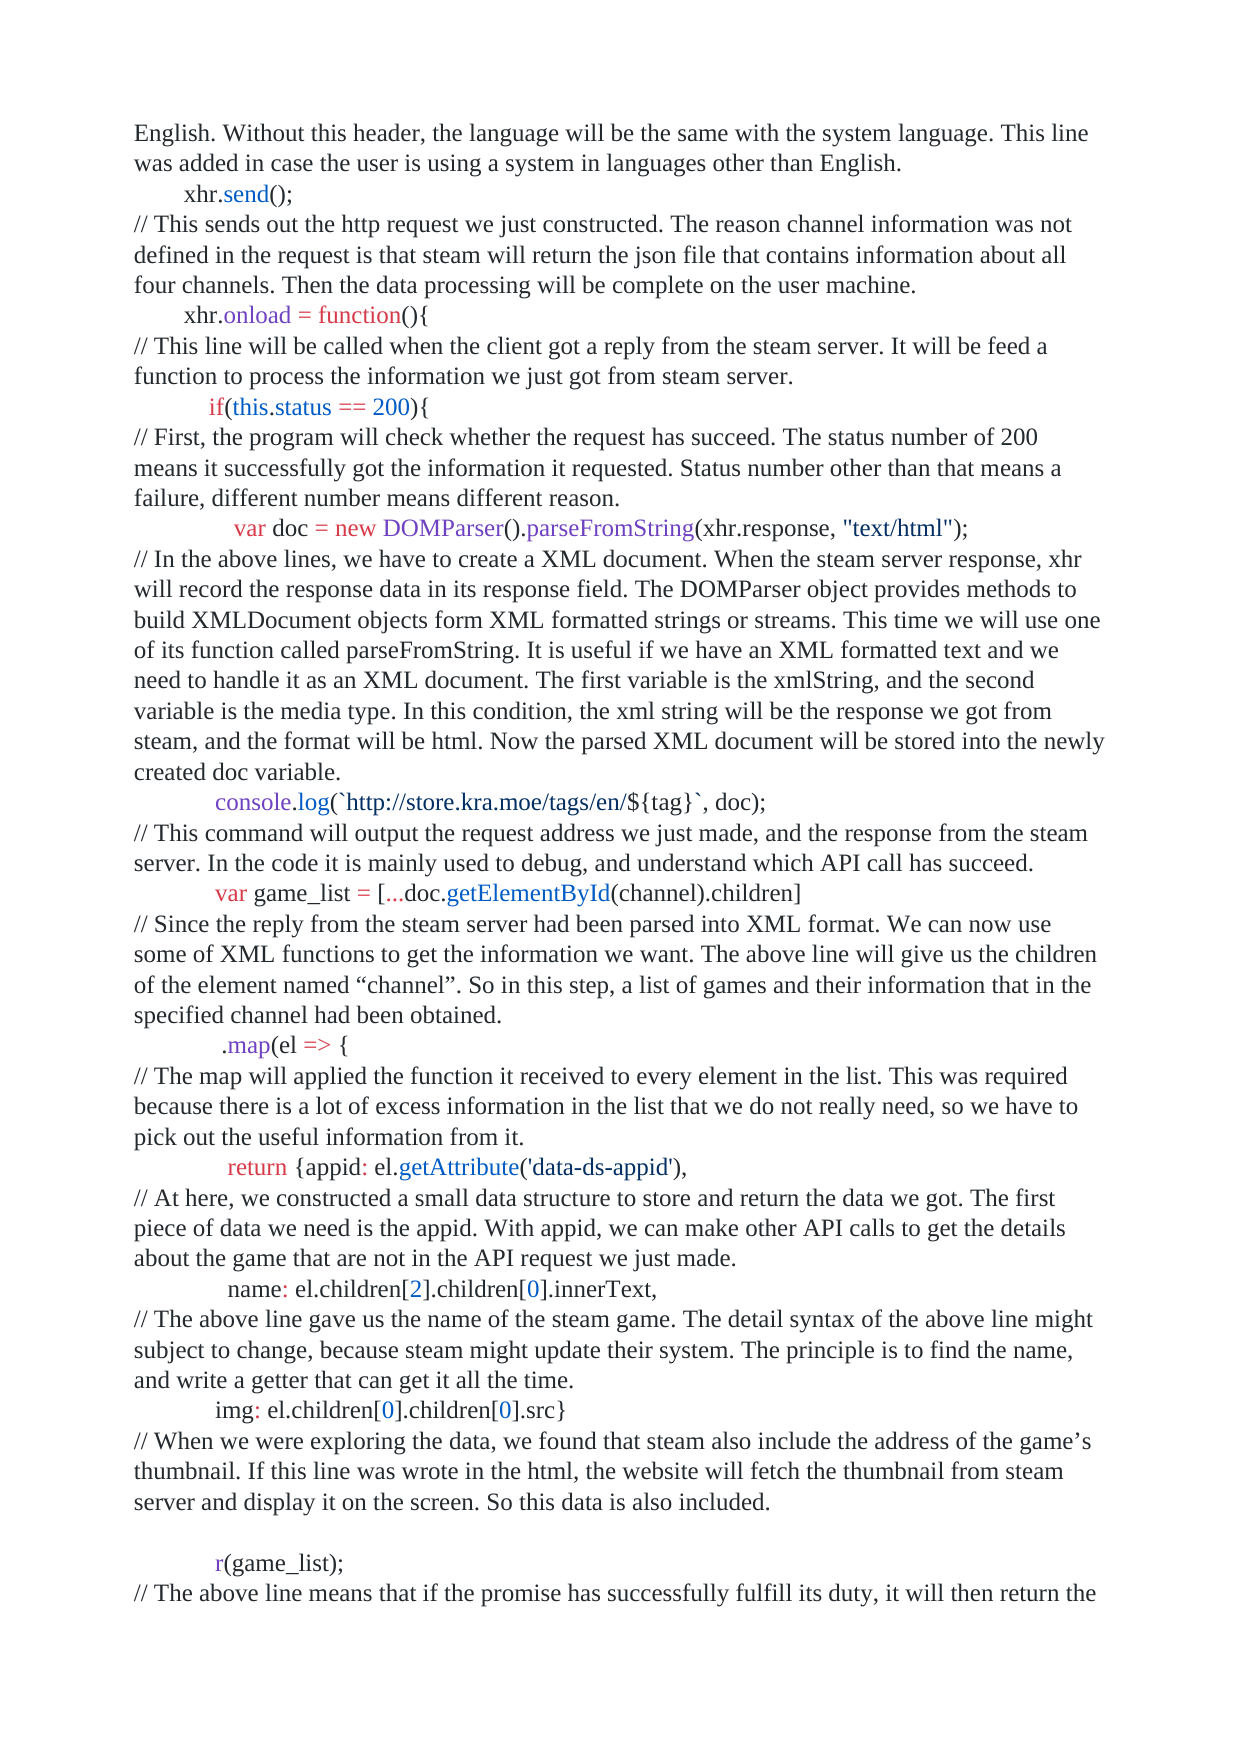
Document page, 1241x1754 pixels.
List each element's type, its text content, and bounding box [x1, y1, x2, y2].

table_cell name: el.children[2].children[0].innerText, // The above line gave us the name of the steam game. The detail syntax of the above line might subject to change, because steam might update their system. The principle is to find the name, and write a getter that can get it all the time. [118, 1274, 1122, 1396]
table_cell var doc = new DOMParser().parseFromString(xhr.response, "text/html"); // In the above lines, we have to create a XML document. When the steam server response, xhr will record the response data in its response field. The DOMParser object provides methods to build XMLDocument objects form XML formatted strings or streams. This time we will use one of its function called parseFromString. It is useful if we have an XML formatted text and we need to handle it as an XML document. The first variable is the xmlString, and the second variable is the media type. In this condition, the xml string will be the response we got from steam, and the format will be html. Now the parsed XML document will be stored into the newly created doc variable. [118, 514, 1122, 787]
table_cell var game_list = [...doc.getElementById(channel).children] // Since the reply from the steam server had been parsed into XML format. We can now use some of XML functions to get the information we want. The above line will give us the children of the element named “channel”. So in this step, a list of games and their information that in the specified channel had been obtained. [118, 879, 1122, 1031]
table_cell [118, 118, 1122, 179]
table_cell return {appid: el.getAttribute('data-ds-appid'), // At here, we constructed a small data structure to store and return the data we got. The first piece of data we need is the appid. With appid, we can make other API calls to get the details about the game that are not in the API request we just made. [118, 1152, 1122, 1274]
table_cell .map(el => { // The map will applied the function it received to every element in the list. This was required because there is a lot of excess information in the list that we do not really need, so we have to pick out the useful information from it. [118, 1031, 1122, 1152]
table_cell if(this.status == 200){ // First, the program will check whether the request has succeed. The status number of 200 means it successfully got the information it requested. Status number other than that means a failure, different number means different reason. [118, 392, 1122, 513]
table_cell img: el.children[0].children[0].src} // When we were exploring the data, we found that steam also include the address of the game’s thumbnail. If this line was wrote in the html, the website will fetch the thumbnail from steam server and display it on the screen. So this data is also included. [118, 1396, 1122, 1517]
table_cell console.log(`http://store.kra.moe/tags/en/${tag}`, doc); // This command will output the request address we just made, and the response from the steam server. In the code it is mainly used to debug, and understand which API call has succeed. [118, 787, 1122, 878]
table_cell xhr.send(); // This sends out the http request we just constructed. The reason channel information was not defined in the request is that steam will return the json file that contains information about all four channels. Then the data processing will be complete on the user machine. [118, 179, 1122, 301]
table_cell xhr.onload = function(){ // This line will be called when the client got a reply from the steam server. It will be feed a function to process the information we just got from steam server. [118, 301, 1122, 392]
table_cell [118, 1517, 1122, 1607]
